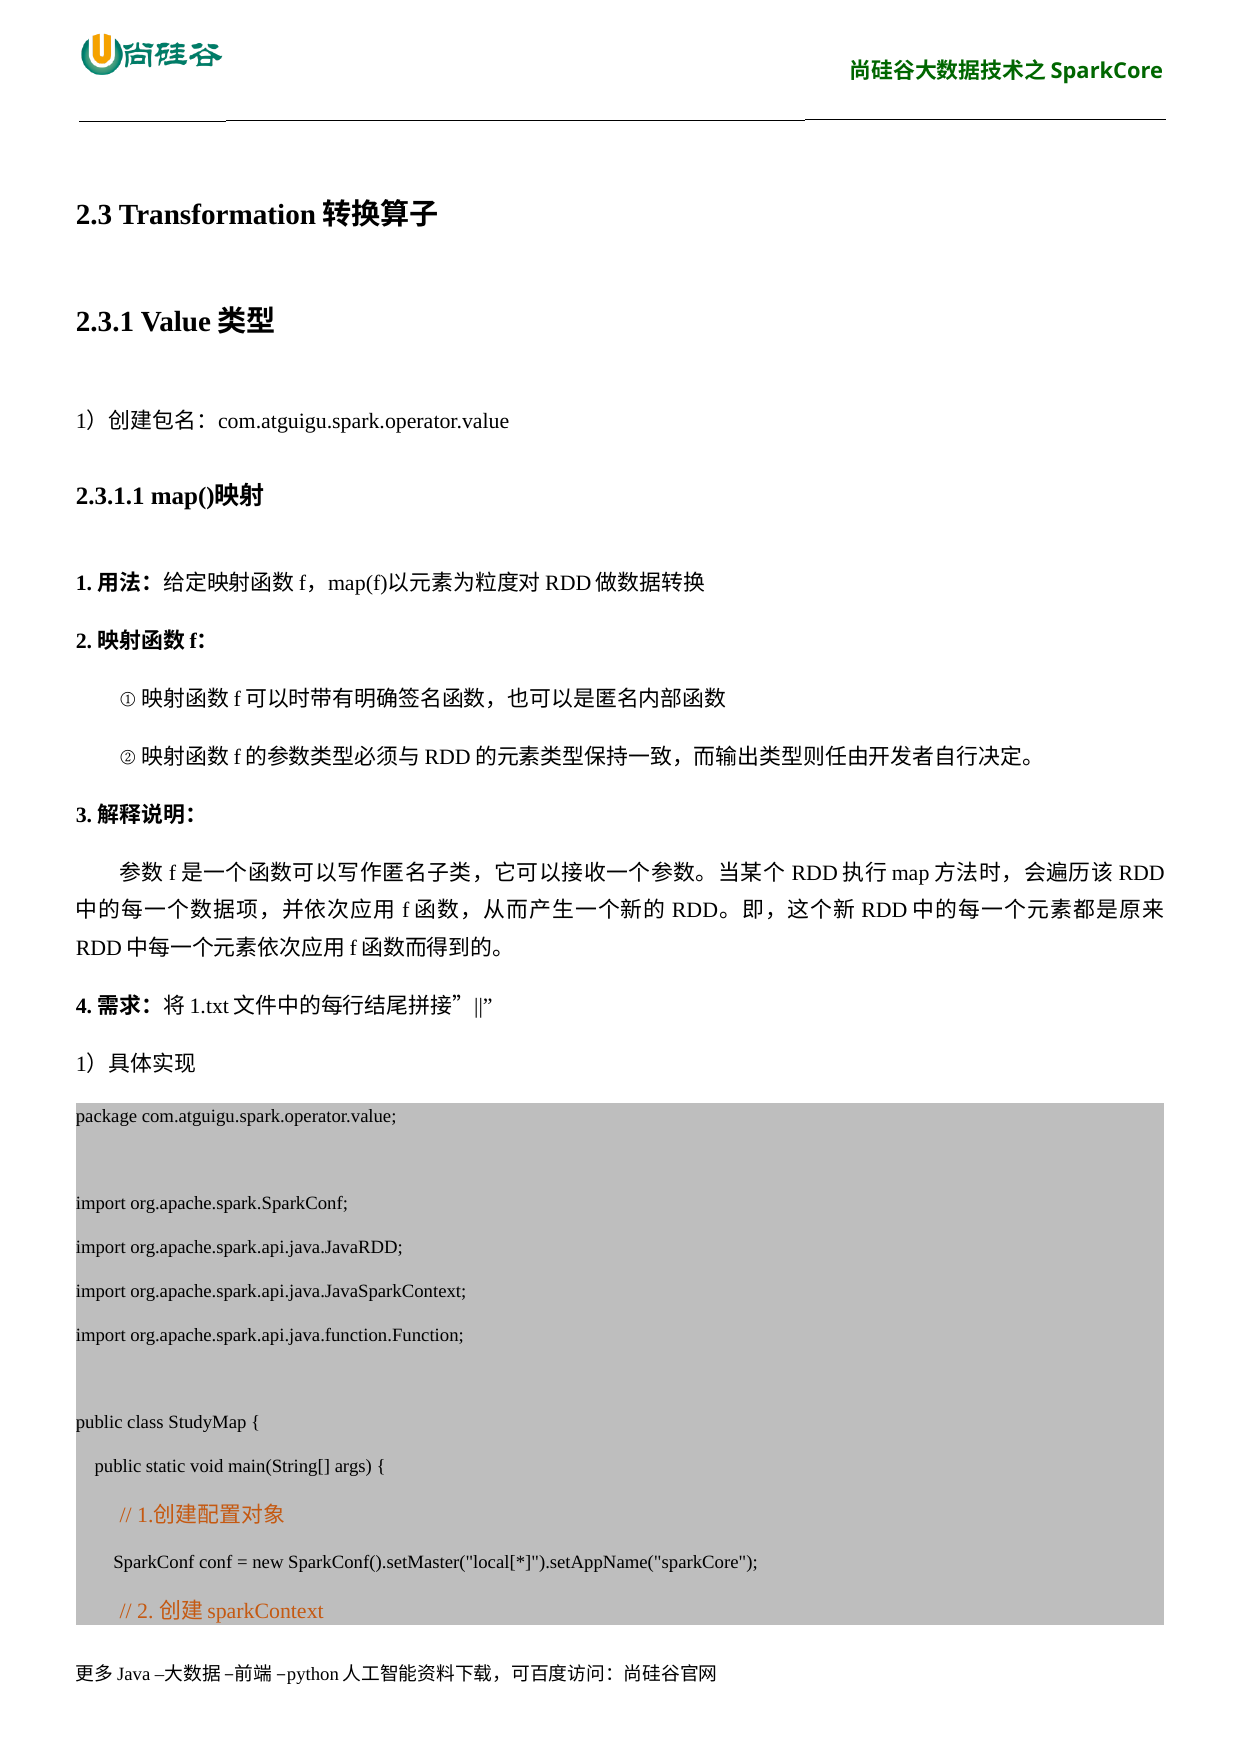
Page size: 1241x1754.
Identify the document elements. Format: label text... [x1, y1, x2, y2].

text public class StudyMap { [76, 1410, 1164, 1433]
subtitle 2.3.1 Value类型 [76, 286, 1164, 351]
text SparkConf conf = new SparkConf().setMaster("local[*]").setAppName("sparkCore"); [76, 1550, 1164, 1573]
text 参数f是一个函数可以写作匿名子类，它可以接收一个参数。当某个RDD执行map方法时，会遍历该RDD中的每一个数据项，并依次应用f函数，从而产生一个新的RDD。即，这个新RDD中的每一个元素都是原来RDD中每一个元素依次应用f函数而得到的。 [76, 855, 1164, 962]
text 1）具体实现 [76, 1045, 1164, 1078]
text import org.apache.spark.api.java.JavaSparkContext; [76, 1278, 1164, 1301]
text import org.apache.spark.api.java.JavaRDD; [76, 1235, 1164, 1258]
text ① 映射函数f可以时带有明确签名函数，也可以是匿名内部函数 [76, 681, 1164, 713]
text 1. 用法：给定映射函数f，map(f)以元素为粒度对RDD做数据转换 [76, 565, 1164, 597]
text 4. 需求：将1.txt文件中的每行结尾拼接”||” [76, 987, 1164, 1020]
text package com.atguigu.spark.operator.value; [76, 1103, 1164, 1126]
text // 1.创建配置对象 [76, 1497, 1164, 1529]
subtitle 2.3 Transformation转换算子 [76, 179, 1164, 244]
text public static void main(String[] args) { [76, 1453, 1164, 1476]
text 2. 映射函数f： [76, 623, 1164, 655]
text // 2. 创建sparkContext [76, 1593, 1164, 1625]
text 2.3.1.1 map()映射 [76, 461, 1164, 526]
text 1）创建包名：com.atguigu.spark.operator.value [76, 403, 1164, 435]
text import org.apache.spark.SparkConf; [76, 1191, 1164, 1214]
text 3. 解释说明： [76, 797, 1164, 829]
text ② 映射函数f的参数类型必须与RDD的元素类型保持一致，而输出类型则任由开发者自行决定。 [76, 739, 1164, 771]
text import org.apache.spark.api.java.function.Function; [76, 1322, 1164, 1345]
